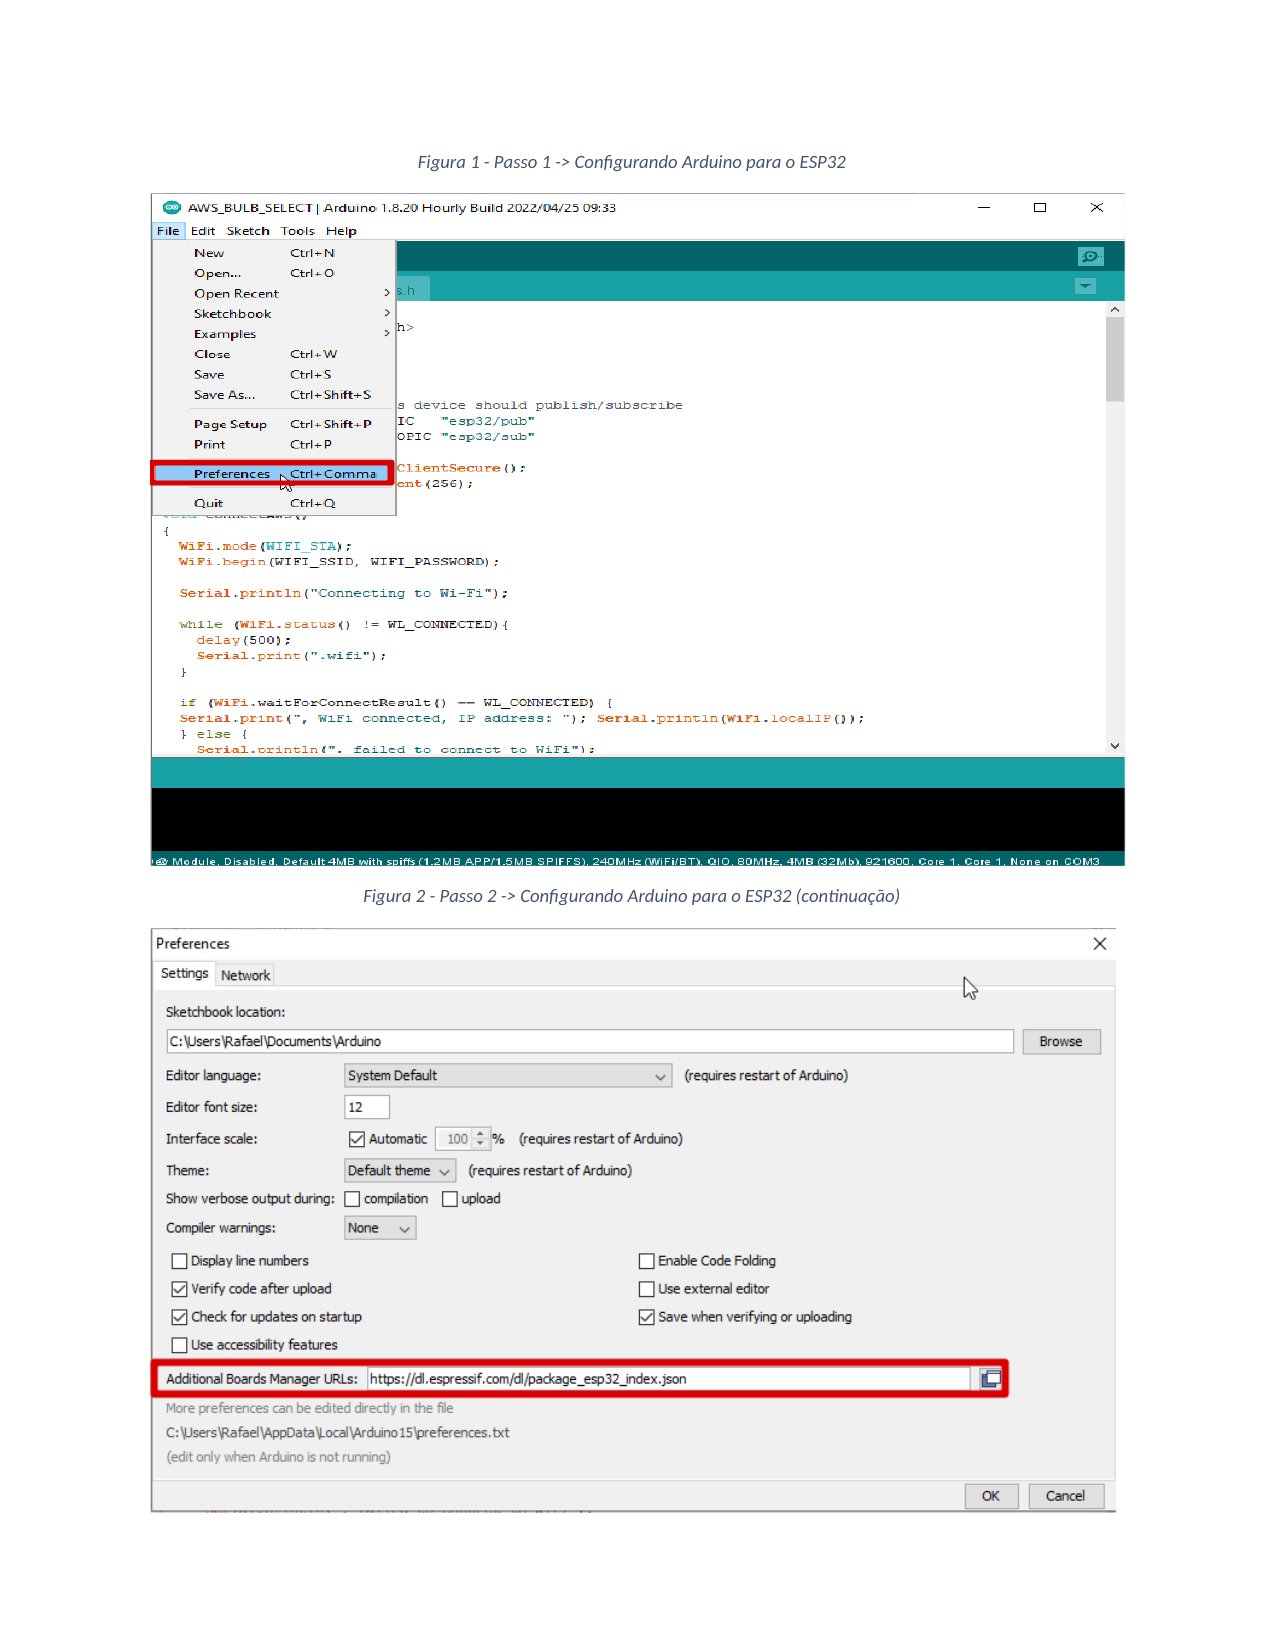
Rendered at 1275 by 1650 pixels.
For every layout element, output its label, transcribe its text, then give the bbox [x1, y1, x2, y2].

picture [150, 928, 1117, 1513]
text Figura 2 - Passo 2 -> Configurando Arduino para o ESP32 (continuação) [150, 884, 1116, 907]
picture [150, 193, 1125, 866]
text Figura 1 - Passo 1 -> Configurando Arduino para o ESP32 [150, 150, 1116, 173]
